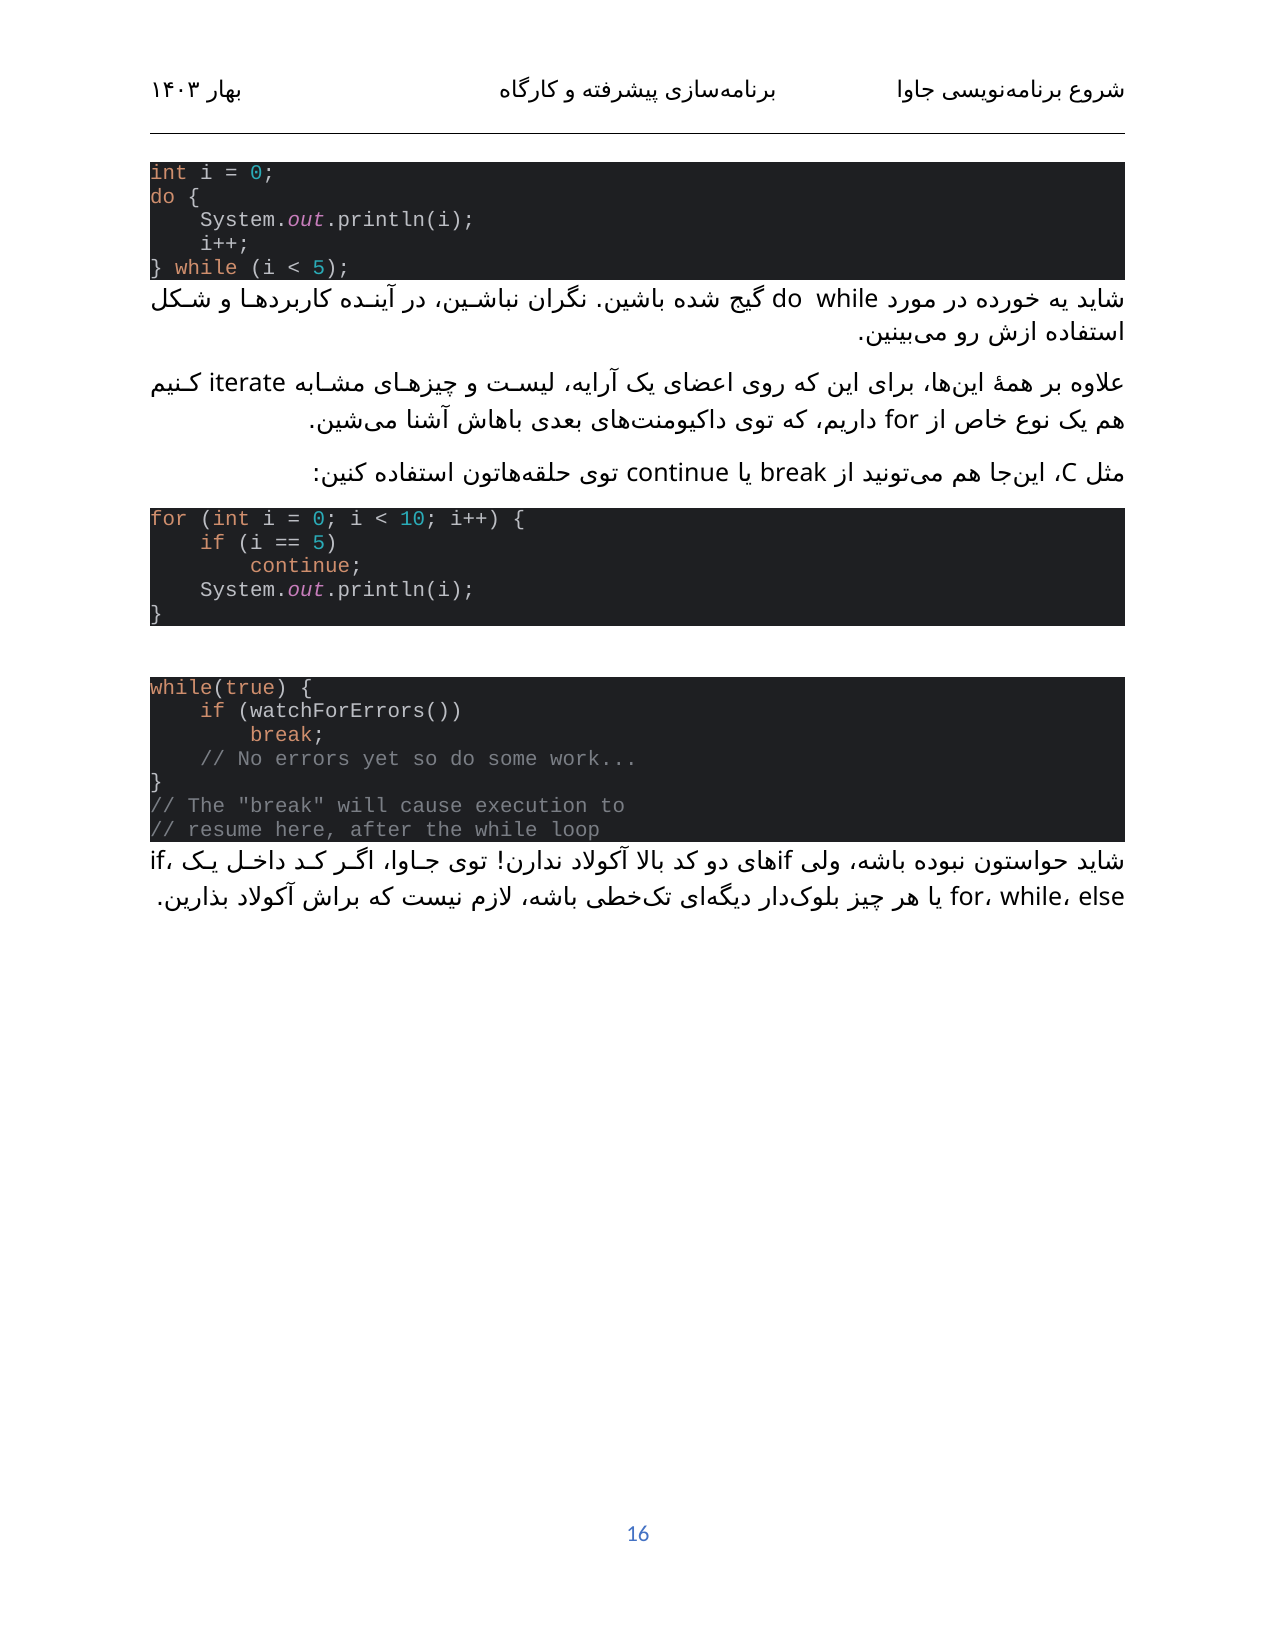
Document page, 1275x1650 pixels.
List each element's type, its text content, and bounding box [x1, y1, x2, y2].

text علاوه بر همهٔ این‌ها، برای این که روی اعضای یک آرایه، لیست و چیزهای مشابه iterate کنیم هم یک نوع خاص از for داریم، که توی داکیومنت‌های بعدی باهاش آشنا می‌شین. [150, 365, 1125, 435]
text for (int i = 0; i < 10; i++) { if (i == 5) continue; System.out.println(i); } [150, 508, 1125, 626]
text int i = 0; do { System.out.println(i); i++; } while (i < 5); [150, 162, 1125, 280]
text مثل C، این‌جا هم می‌تونید از break یا continue توی حلقه‌هاتون استفاده کنین: [150, 455, 1125, 489]
text شاید یه خورده در مورد do while گیج شده باشین. نگران نباشین، در آینده کاربردها و شکل استفاده ازش رو می‌بینین. [150, 280, 1125, 346]
text while(true) { if (watchForErrors()) break; // No errors yet so do some work... } // The "break" will cause execution to // resume here, after the while loop [150, 677, 1125, 842]
text شاید حواستون نبوده باشه، ولی ifهای دو کد بالا آکولاد ندارن! توی جاوا، اگر کد داخل یک if، for، while، else یا هر چیز بلوک‌دار دیگه‌ای تک‌خطی باشه، لازم نیست که براش آکولاد بذارین. [150, 842, 1125, 913]
